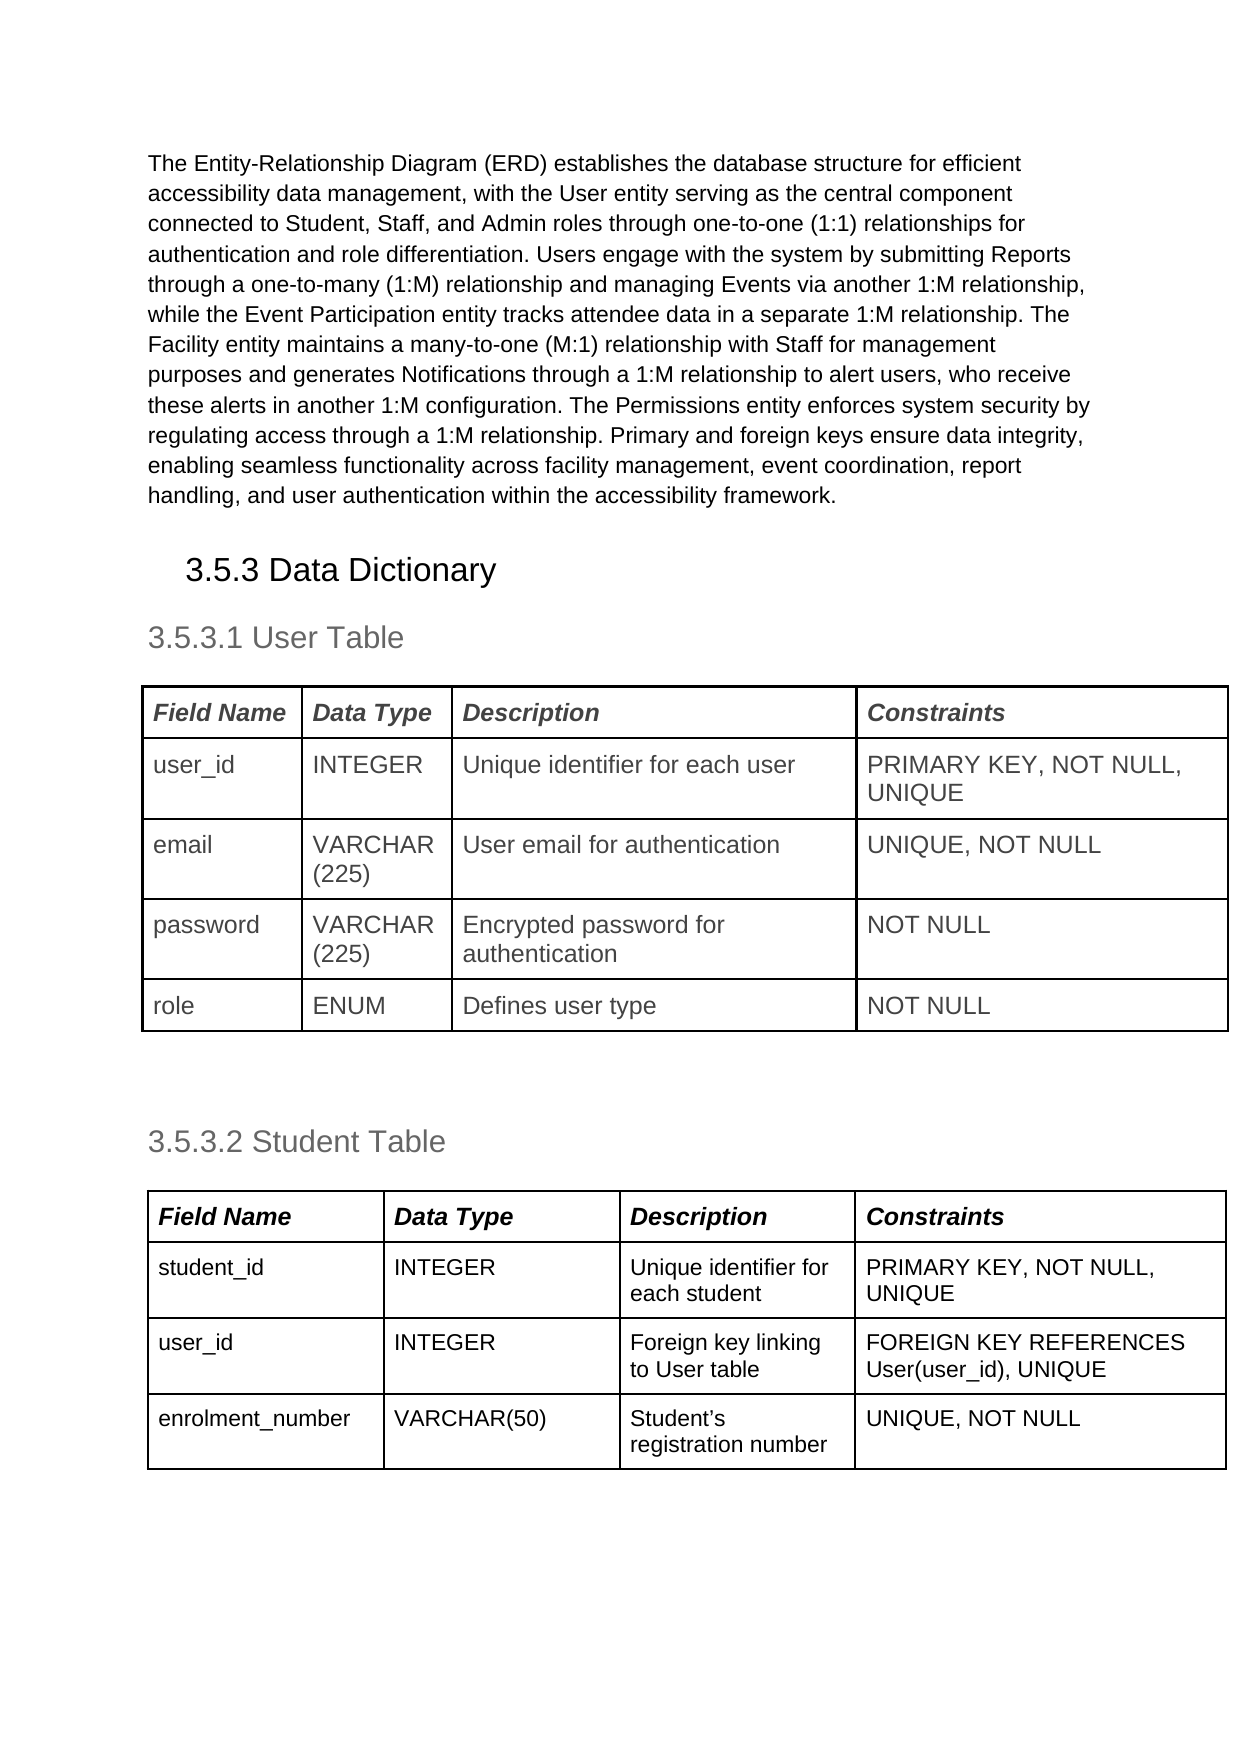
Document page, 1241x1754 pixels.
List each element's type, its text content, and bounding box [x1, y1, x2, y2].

table_cell student_id [149, 1243, 383, 1317]
table_cell PRIMARY KEY, NOT NULL, UNIQUE [856, 1243, 1225, 1317]
table_cell NOT NULL [858, 900, 1227, 978]
table_cell VARCHAR(225) [303, 900, 451, 978]
table_header Data Type [303, 688, 451, 737]
table_cell VARCHAR(225) [303, 820, 451, 898]
table_cell ENUM [303, 980, 451, 1030]
table_header Field Name [149, 1192, 383, 1241]
table_cell user_id [144, 739, 301, 817]
table_cell PRIMARY KEY, NOT NULL, UNIQUE [858, 739, 1227, 817]
table_cell INTEGER [303, 739, 451, 817]
table_cell password [144, 900, 301, 978]
table_cell UNIQUE, NOT NULL [858, 820, 1227, 898]
table_cell FOREIGN KEY REFERENCES User(user_id), UNIQUE [856, 1319, 1225, 1392]
table_cell Encrypted password for authentication [453, 900, 855, 978]
subtitle 3.5.3.1 User Table [148, 619, 1090, 655]
table_cell email [144, 820, 301, 898]
table_header Field Name [144, 688, 301, 737]
table_cell INTEGER [385, 1319, 619, 1392]
table_cell UNIQUE, NOT NULL [856, 1395, 1225, 1468]
table_cell NOT NULL [858, 980, 1227, 1030]
table_header Description [453, 688, 855, 737]
table_cell role [144, 980, 301, 1030]
table_header Constraints [856, 1192, 1225, 1241]
table_header Data Type [385, 1192, 619, 1241]
table_cell enrolment_number [149, 1395, 383, 1468]
subtitle 3.5.3.2 Student Table [148, 1123, 1090, 1159]
table_cell VARCHAR(50) [385, 1395, 619, 1468]
subtitle 3.5.3 Data Dictionary [185, 550, 1090, 588]
table_cell Defines user type [453, 980, 855, 1030]
table_cell Unique identifier for each student [621, 1243, 854, 1317]
table_cell User email for authentication [453, 820, 855, 898]
table_cell INTEGER [385, 1243, 619, 1317]
text The Entity-Relationship Diagram (ERD) establishes the database structure for efficient accessibility data management, with the User entity serving as the central component connected to Student, Staff, and Admin roles through one-to-one (1:1) relationships for authentication and role differentiation. Users engage with the system by submitting Reports through a one-to-many (1:M) relationship and managing Events via another 1:M relationship, while the Event Participation entity tracks attendee data in a separate 1:M relationship. The Facility entity maintains a many-to-one (M:1) relationship with Staff for management purposes and generates Notifications through a 1:M relationship to alert users, who receive these alerts in another 1:M configuration. The Permissions entity enforces system security by regulating access through a 1:M relationship. Primary and foreign keys ensure data integrity, enabling seamless functionality across facility management, event coordination, report handling, and user authentication within the accessibility framework. [148, 150, 1090, 509]
table_header Description [621, 1192, 854, 1241]
table_cell Foreign key linking to User table [621, 1319, 854, 1392]
table_cell Student’s registration number [621, 1395, 854, 1468]
table_header Constraints [858, 688, 1227, 737]
table_cell Unique identifier for each user [453, 739, 855, 817]
table_cell user_id [149, 1319, 383, 1392]
